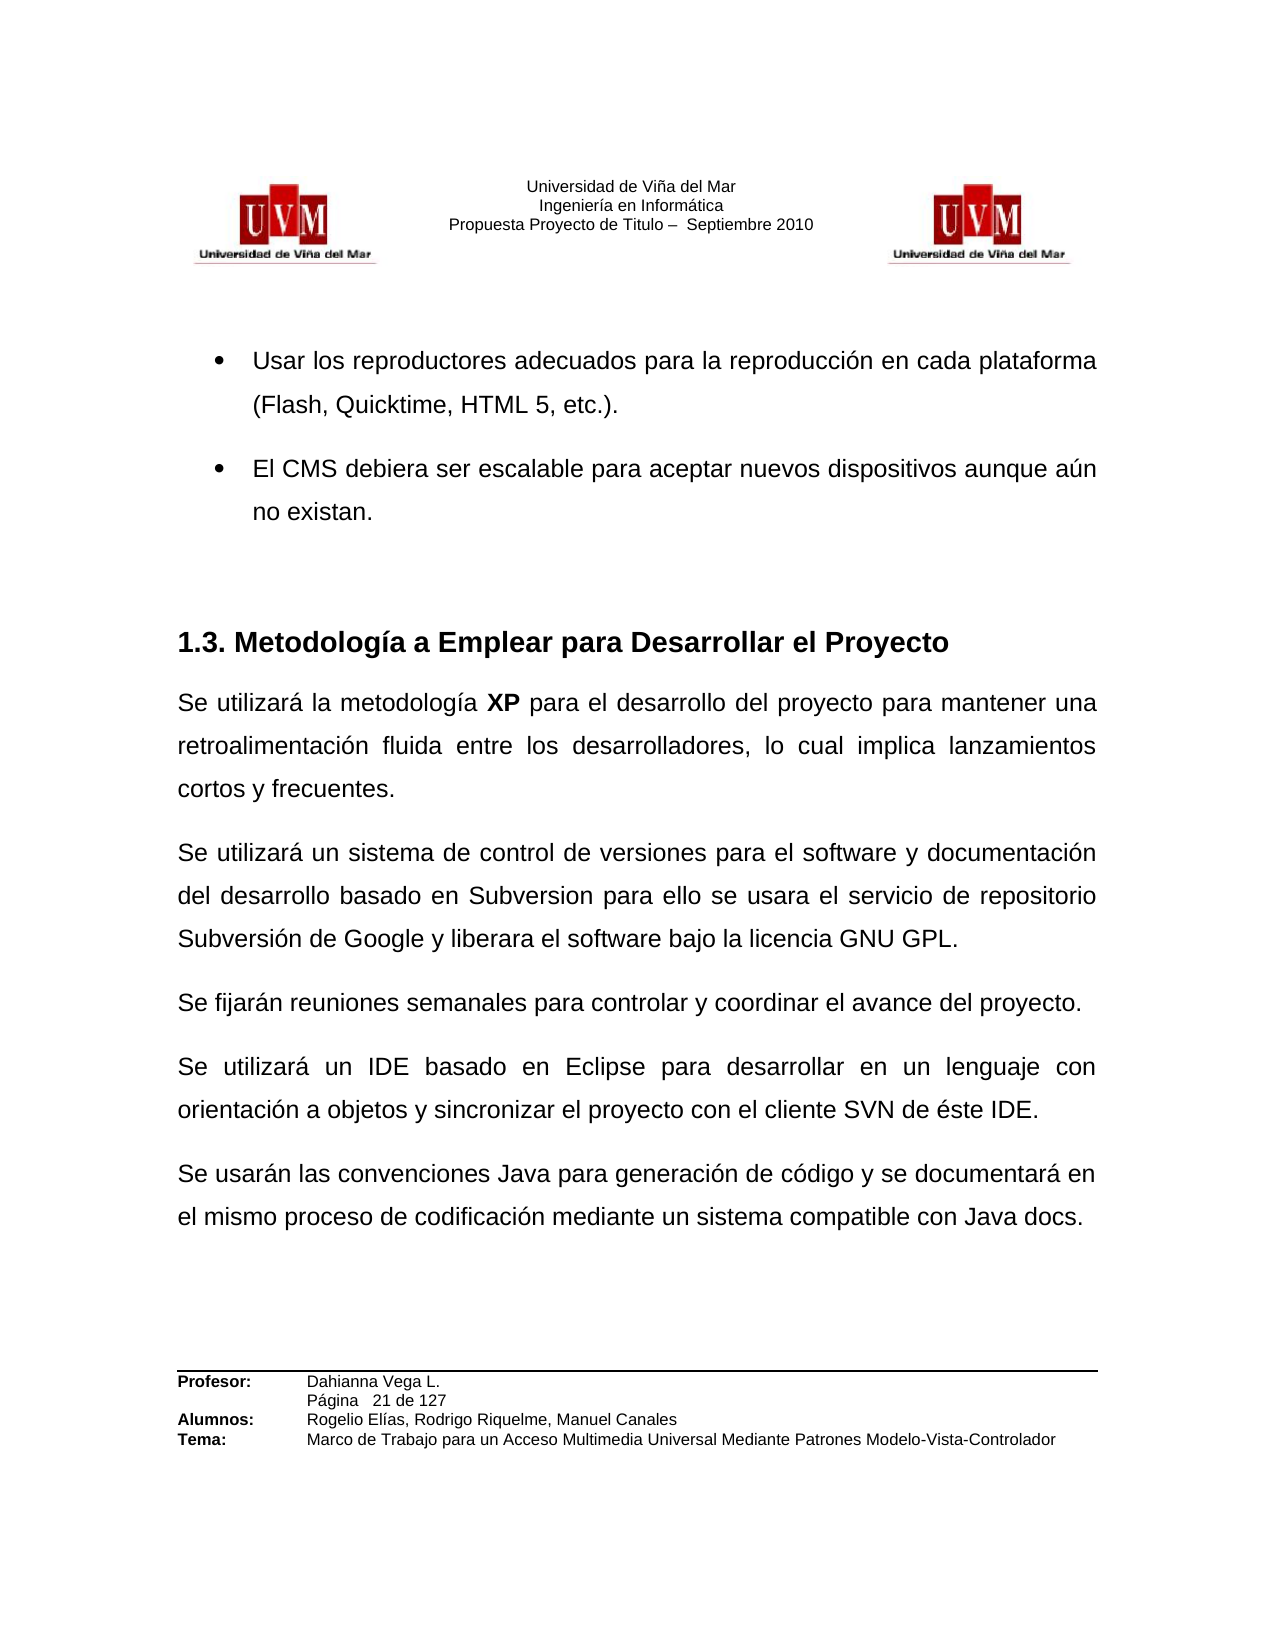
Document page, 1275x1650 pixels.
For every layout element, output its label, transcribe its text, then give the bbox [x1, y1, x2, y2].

text Se usarán las convenciones Java para generación de código y se documentará en el mismo proceso de codificación mediante un sistema compatible con Java docs. [177, 1159, 1098, 1231]
list Usar los reproductores adecuados para la reproducción en cada plataforma (Flash, Quicktime, HTML 5, etc.). [215, 346, 1098, 418]
picture [177, 176, 390, 267]
list El CMS debiera ser escalable para aceptar nuevos dispositivos aunque aún no existan. [215, 453, 1098, 526]
text Se utilizará la metodología XP para el desarrollo del proyecto para mantener una retroalimentación fluida entre los desarrolladores, lo cual implica lanzamientos cortos y frecuentes. [177, 687, 1098, 802]
text Se utilizará un IDE basado en Eclipse para desarrollar en un lenguaje con orientación a objetos y sincronizar el proyecto con el cliente SVN de éste IDE. [177, 1052, 1098, 1124]
text Se fijarán reuniones semanales para controlar y coordinar el avance del proyecto. [177, 988, 1098, 1017]
subtitle 1.3. Metodología a Emplear para Desarrollar el Proyecto [177, 625, 1098, 658]
text Se utilizará un sistema de control de versiones para el software y documentación del desarrollo basado en Subversion para ello se usara el servicio de repositorio Subversión de Google y liberara el software bajo la licencia GNU GPL. [177, 838, 1098, 953]
picture [871, 176, 1084, 267]
